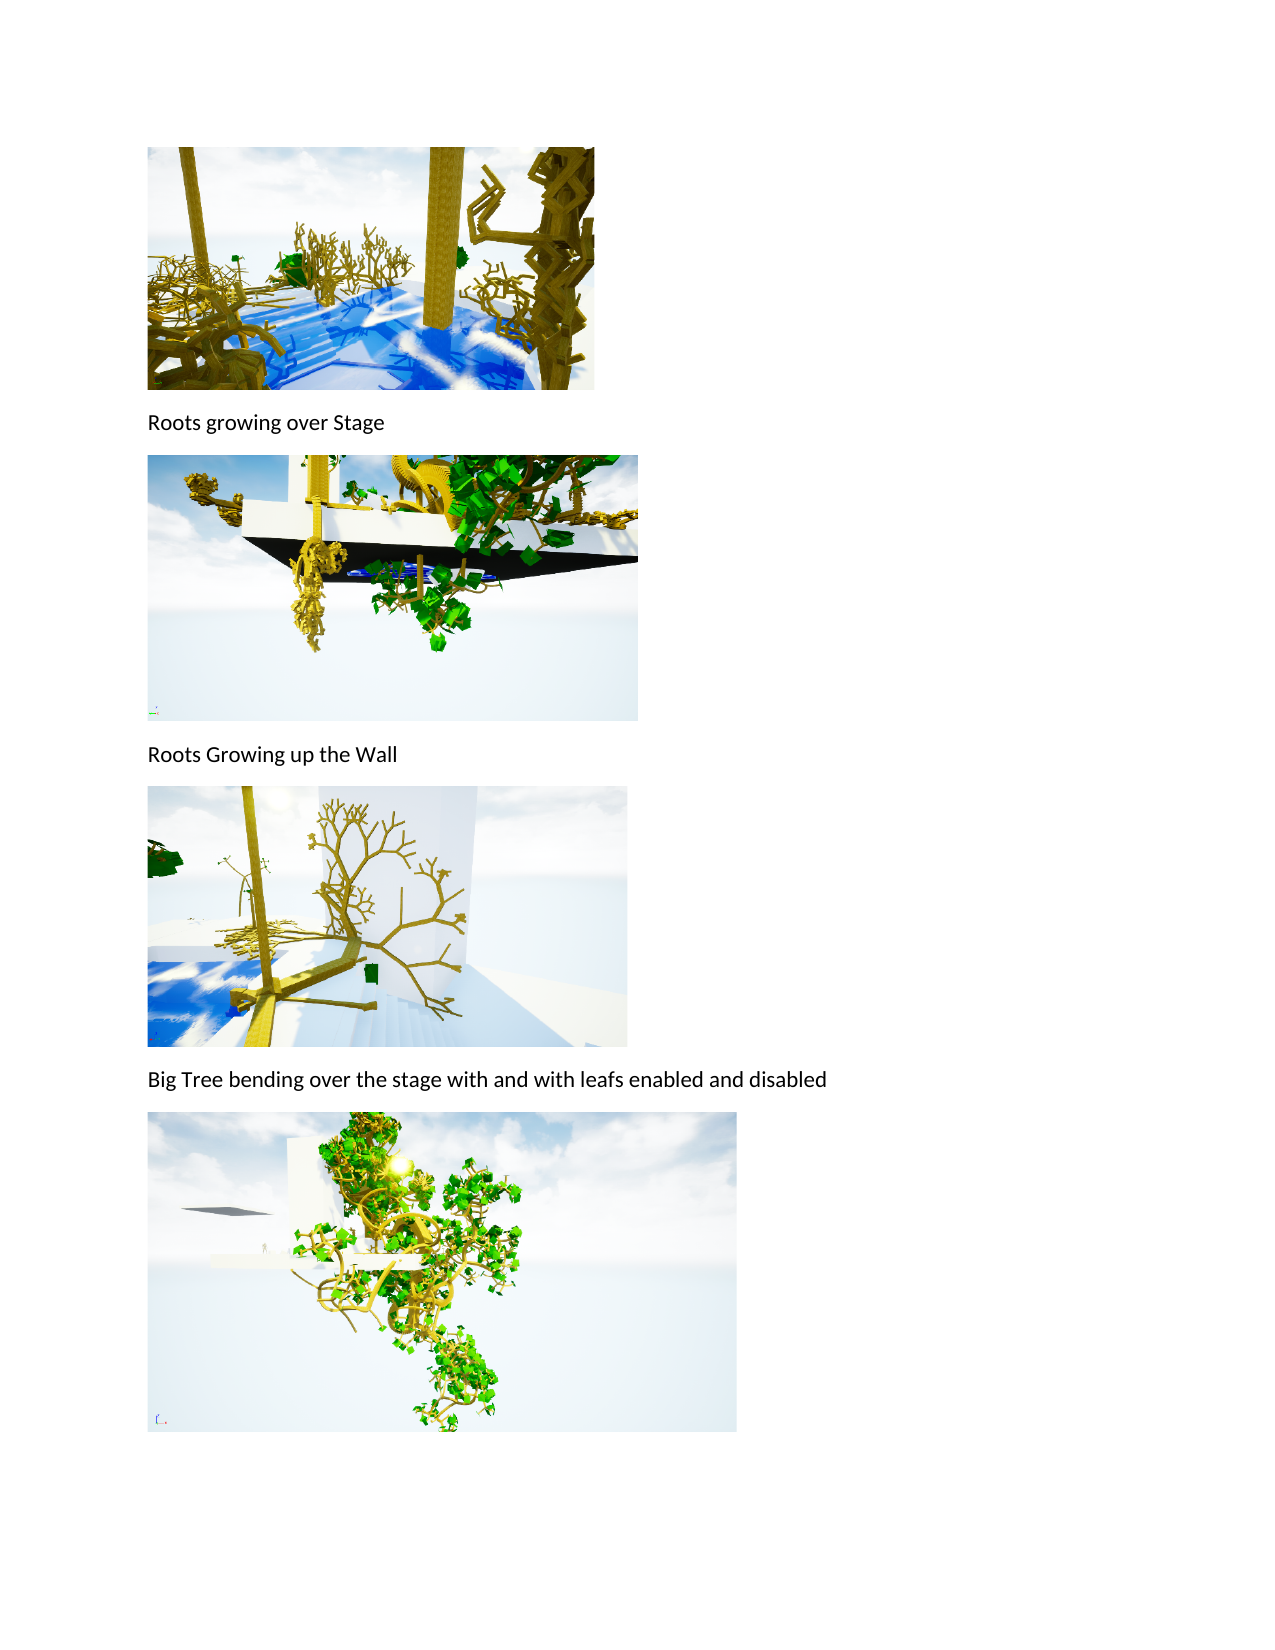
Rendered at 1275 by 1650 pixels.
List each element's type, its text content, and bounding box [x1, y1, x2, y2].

picture [147, 1112, 737, 1432]
text Big Tree bending over the stage with and with leafs enabled and disabled [148, 1065, 1127, 1093]
picture [147, 455, 638, 721]
text Roots Growing up the Wall [148, 740, 1127, 768]
text Roots growing over Stage [148, 408, 1127, 437]
picture [147, 147, 595, 390]
picture [147, 786, 628, 1047]
